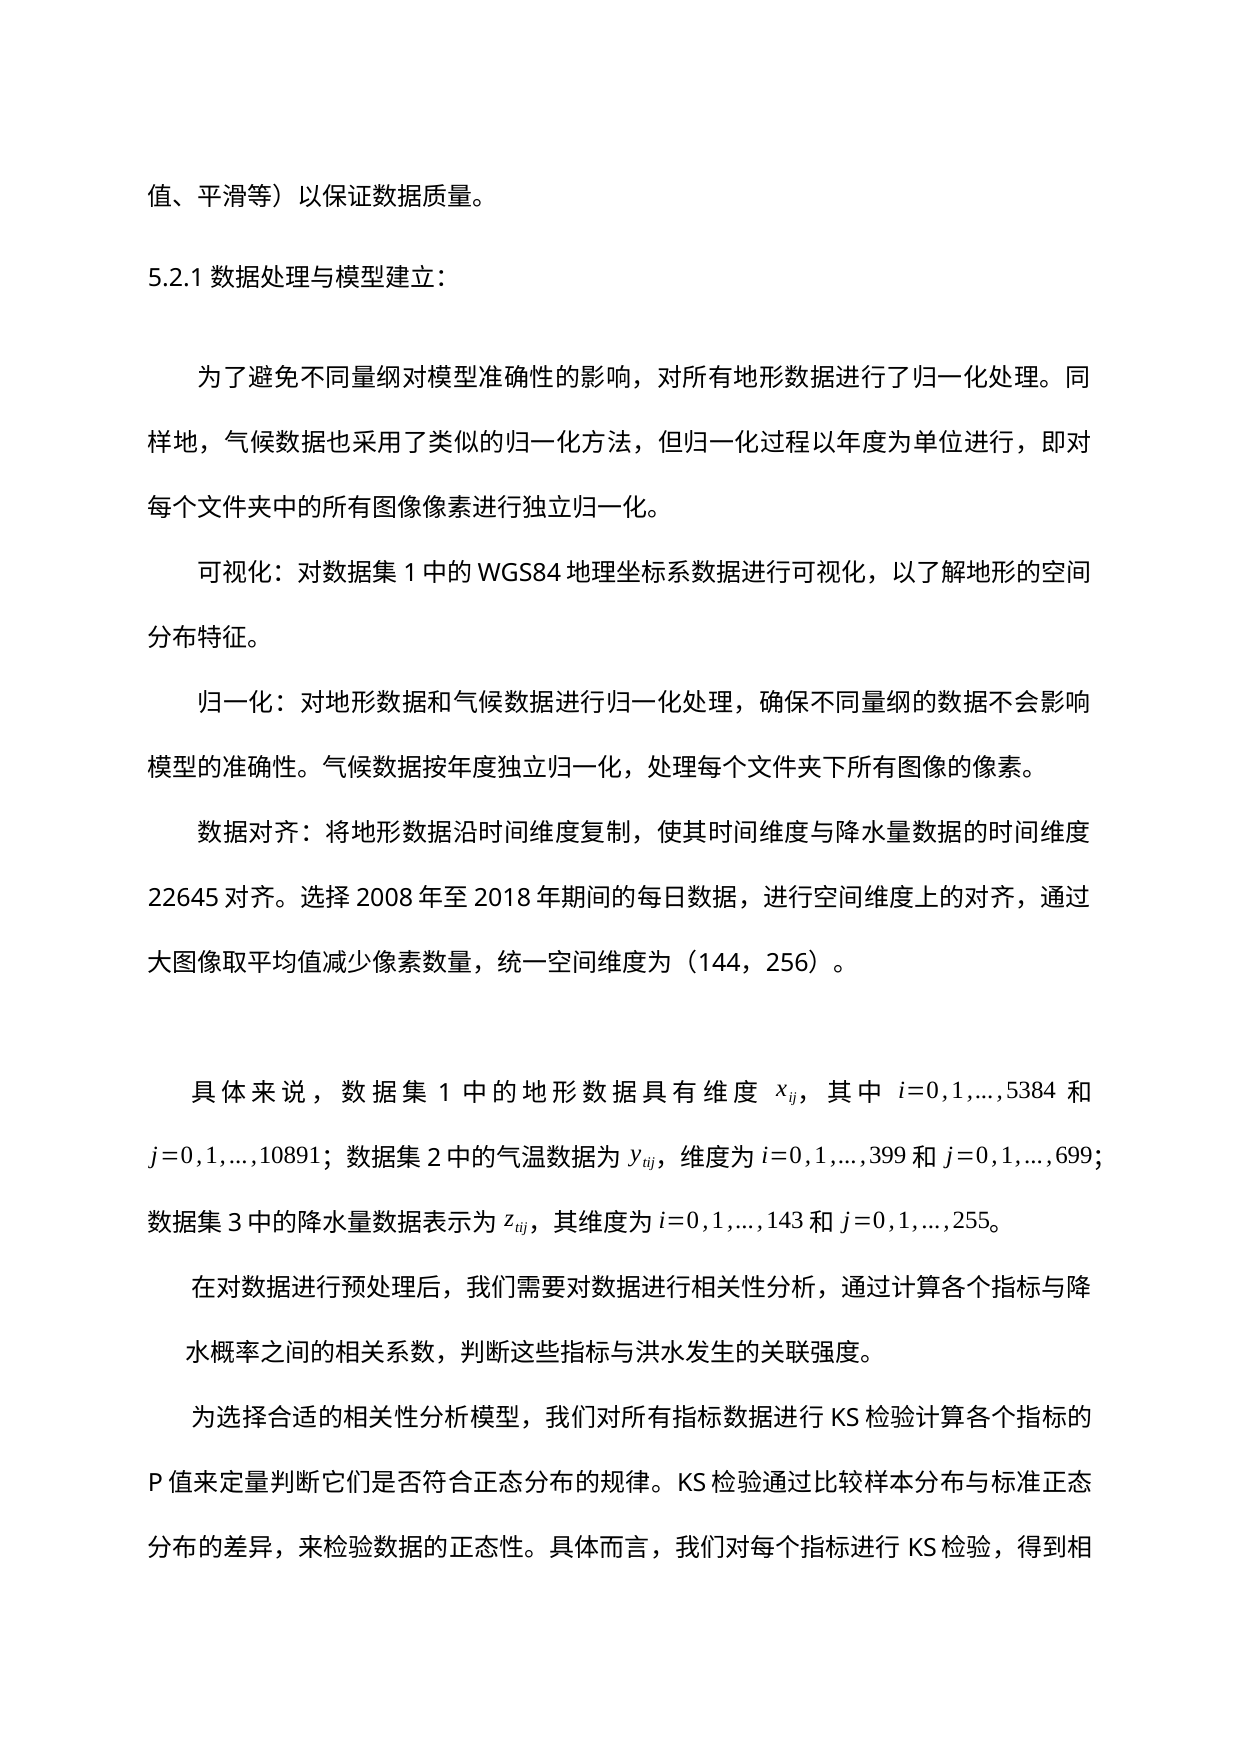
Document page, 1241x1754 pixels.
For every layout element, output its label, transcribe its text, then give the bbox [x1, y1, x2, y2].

text 5.2.1 数据处理与模型建立： [148, 243, 1092, 308]
text 具体来说，数据集1中的地形数据具有维度 ，其中 和 ；数据集2中的气温数据为 ，维度为 和 ；数据集3中的降水量数据表示为 ，其维度为 和 。 [148, 1058, 1092, 1253]
text 数据对齐：将地形数据沿时间维度复制，使其时间维度与降水量数据的时间维度22645对齐。选择2008年至2018年期间的每日数据，进行空间维度上的对齐，通过大图像取平均值减少像素数量，统一空间维度为（144，256）。 [148, 798, 1092, 993]
text 归一化：对地形数据和气候数据进行归一化处理，确保不同量纲的数据不会影响模型的准确性。气候数据按年度独立归一化，处理每个文件夹下所有图像的像素。 [148, 668, 1092, 798]
text 为了避免不同量纲对模型准确性的影响，对所有地形数据进行了归一化处理。同样地，气候数据也采用了类似的归一化方法，但归一化过程以年度为单位进行，即对每个文件夹中的所有图像像素进行独立归一化。 [148, 343, 1092, 538]
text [148, 1383, 1092, 1578]
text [148, 162, 1092, 227]
text 可视化：对数据集1中的WGS84地理坐标系数据进行可视化，以了解地形的空间分布特征。 [148, 538, 1092, 668]
text 在对数据进行预处理后，我们需要对数据进行相关性分析，通过计算各个指标与降水概率之间的相关系数，判断这些指标与洪水发生的关联强度。 [185, 1253, 1092, 1383]
